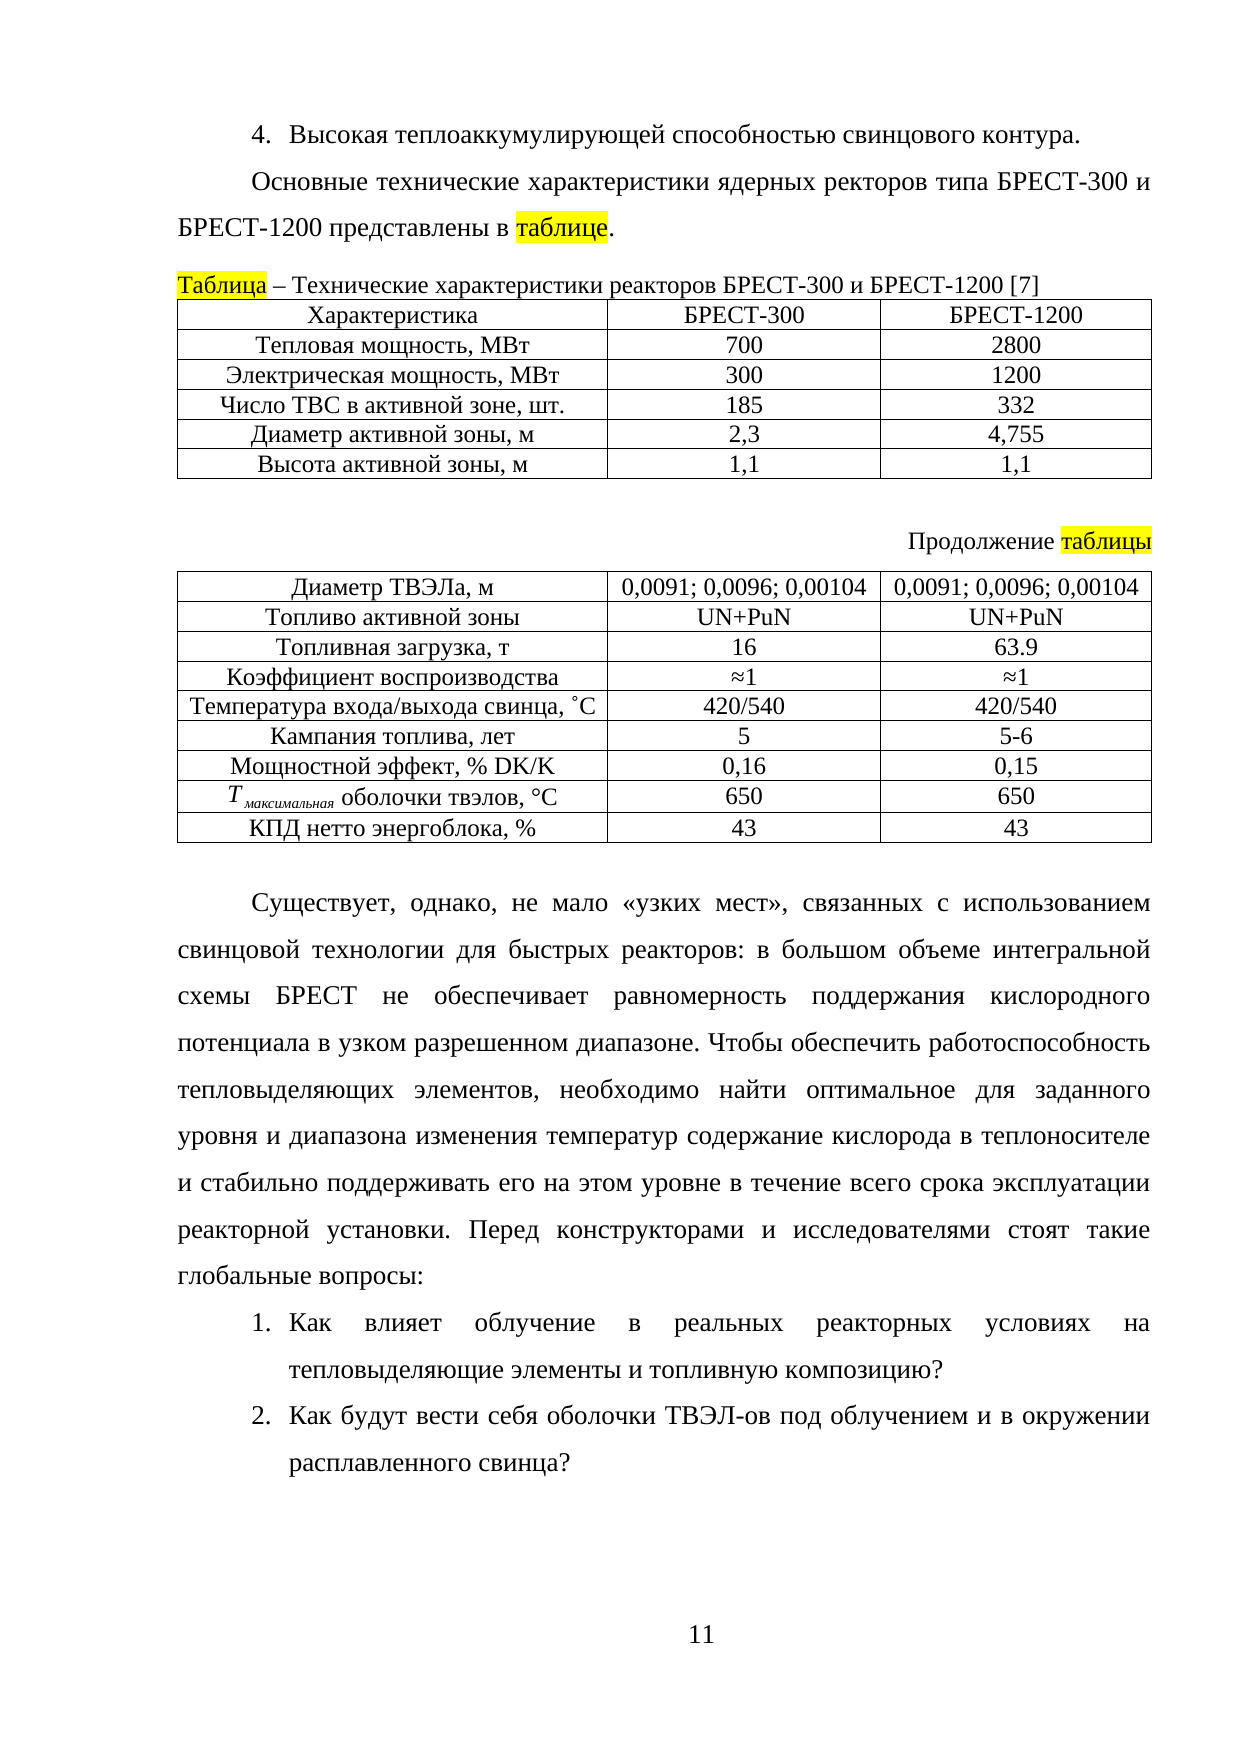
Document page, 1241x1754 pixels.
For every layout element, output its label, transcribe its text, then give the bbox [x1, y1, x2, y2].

table_cell 185 [608, 390, 880, 418]
table_cell 1,1 [608, 449, 880, 478]
table_cell Тепловая мощность, МВт [178, 330, 607, 359]
table_cell Электрическая мощность, МВт [178, 360, 607, 389]
table_cell 0,16 [608, 751, 880, 780]
table_cell 1200 [881, 360, 1151, 389]
text Основные технические характеристики ядерных ректоров типа БРЕСТ-300 и БРЕСТ-1200 представлены в таблице. [177, 165, 1152, 243]
table_cell ≈1 [608, 662, 880, 690]
table_header 0,0091; 0,0096; 0,00104 [881, 572, 1151, 601]
table_cell ≈1 [881, 662, 1151, 690]
table_cell Мощностной эффект, % DK/K [178, 751, 607, 780]
table_header БРЕСТ-1200 [881, 300, 1151, 329]
table_cell 2800 [881, 330, 1151, 359]
table_cell Число ТВС в активной зоне, шт. [178, 390, 607, 418]
table_header 0,0091; 0,0096; 0,00104 [608, 572, 880, 601]
text Существует, однако, не мало «узких мест», связанных с использованием свинцовой технологии для быстрых реакторов: в большом объеме интегральной схемы БРЕСТ не обеспечивает равномерность поддержания кислородного потенциала в узком разрешенном диапазоне. Чтобы обеспечить работоспособность тепловыделяющих элементов, необходимо найти оптимальное для заданного уровня и диапазона изменения температур содержание кислорода в теплоносителе и стабильно поддерживать его на этом уровне в течение всего срока эксплуатации реакторной установки. Перед конструкторами и исследователями стоят такие глобальные вопросы: [177, 886, 1152, 1291]
table_cell 0,15 [881, 751, 1151, 780]
text Продолжение таблицы [177, 526, 1061, 554]
table_cell 700 [608, 330, 880, 359]
table_cell 650 [608, 781, 880, 812]
table_cell 1,1 [881, 449, 1151, 478]
table_cell 5-6 [881, 721, 1151, 750]
text Таблица – Технические характеристики реакторов БРЕСТ-300 и БРЕСТ-1200 [7] [267, 271, 1152, 299]
table_cell 5 [608, 721, 880, 750]
table_cell 2,3 [608, 420, 880, 448]
table_cell КПД нетто энергоблока, % [178, 813, 607, 842]
table_header Характеристика [178, 300, 607, 329]
table_cell Высота активной зоны, м [178, 449, 607, 478]
table_cell 43 [881, 813, 1151, 842]
table_cell UN+PuN [608, 602, 880, 631]
list Как будут вести себя оболочки ТВЭЛ-ов под облучением и в окружении расплавленного свинца? [251, 1399, 1152, 1477]
table_cell 4,755 [881, 420, 1151, 448]
table_cell Температура входа/выхода свинца, ˚C [178, 691, 607, 720]
table_cell Кампания топлива, лет [178, 721, 607, 750]
table_cell Топливо активной зоны [178, 602, 607, 631]
table_cell 420/540 [608, 691, 880, 720]
table_cell Коэффициент воспроизводства [178, 662, 607, 690]
list Как влияет облучение в реальных реакторных условиях на тепловыделяющие элементы и топливную композицию? [251, 1306, 1152, 1384]
table_cell Диаметр активной зоны, м [178, 420, 607, 448]
table_header БРЕСТ-300 [608, 300, 880, 329]
table_cell 300 [608, 360, 880, 389]
table_cell 420/540 [881, 691, 1151, 720]
table_cell Топливная загрузка, т [178, 632, 607, 661]
table_cell UN+PuN [881, 602, 1151, 631]
list Высокая теплоаккумулирующей способностью свинцового контура. [251, 118, 1152, 149]
table_cell 63.9 [881, 632, 1151, 661]
table_cell 43 [608, 813, 880, 842]
table_cell 650 [881, 781, 1151, 812]
table_cell оболочки твэлов, °С [178, 781, 607, 812]
table_header Диаметр ТВЭЛа, м [178, 572, 607, 601]
table_cell 16 [608, 632, 880, 661]
table_cell 332 [881, 390, 1151, 418]
